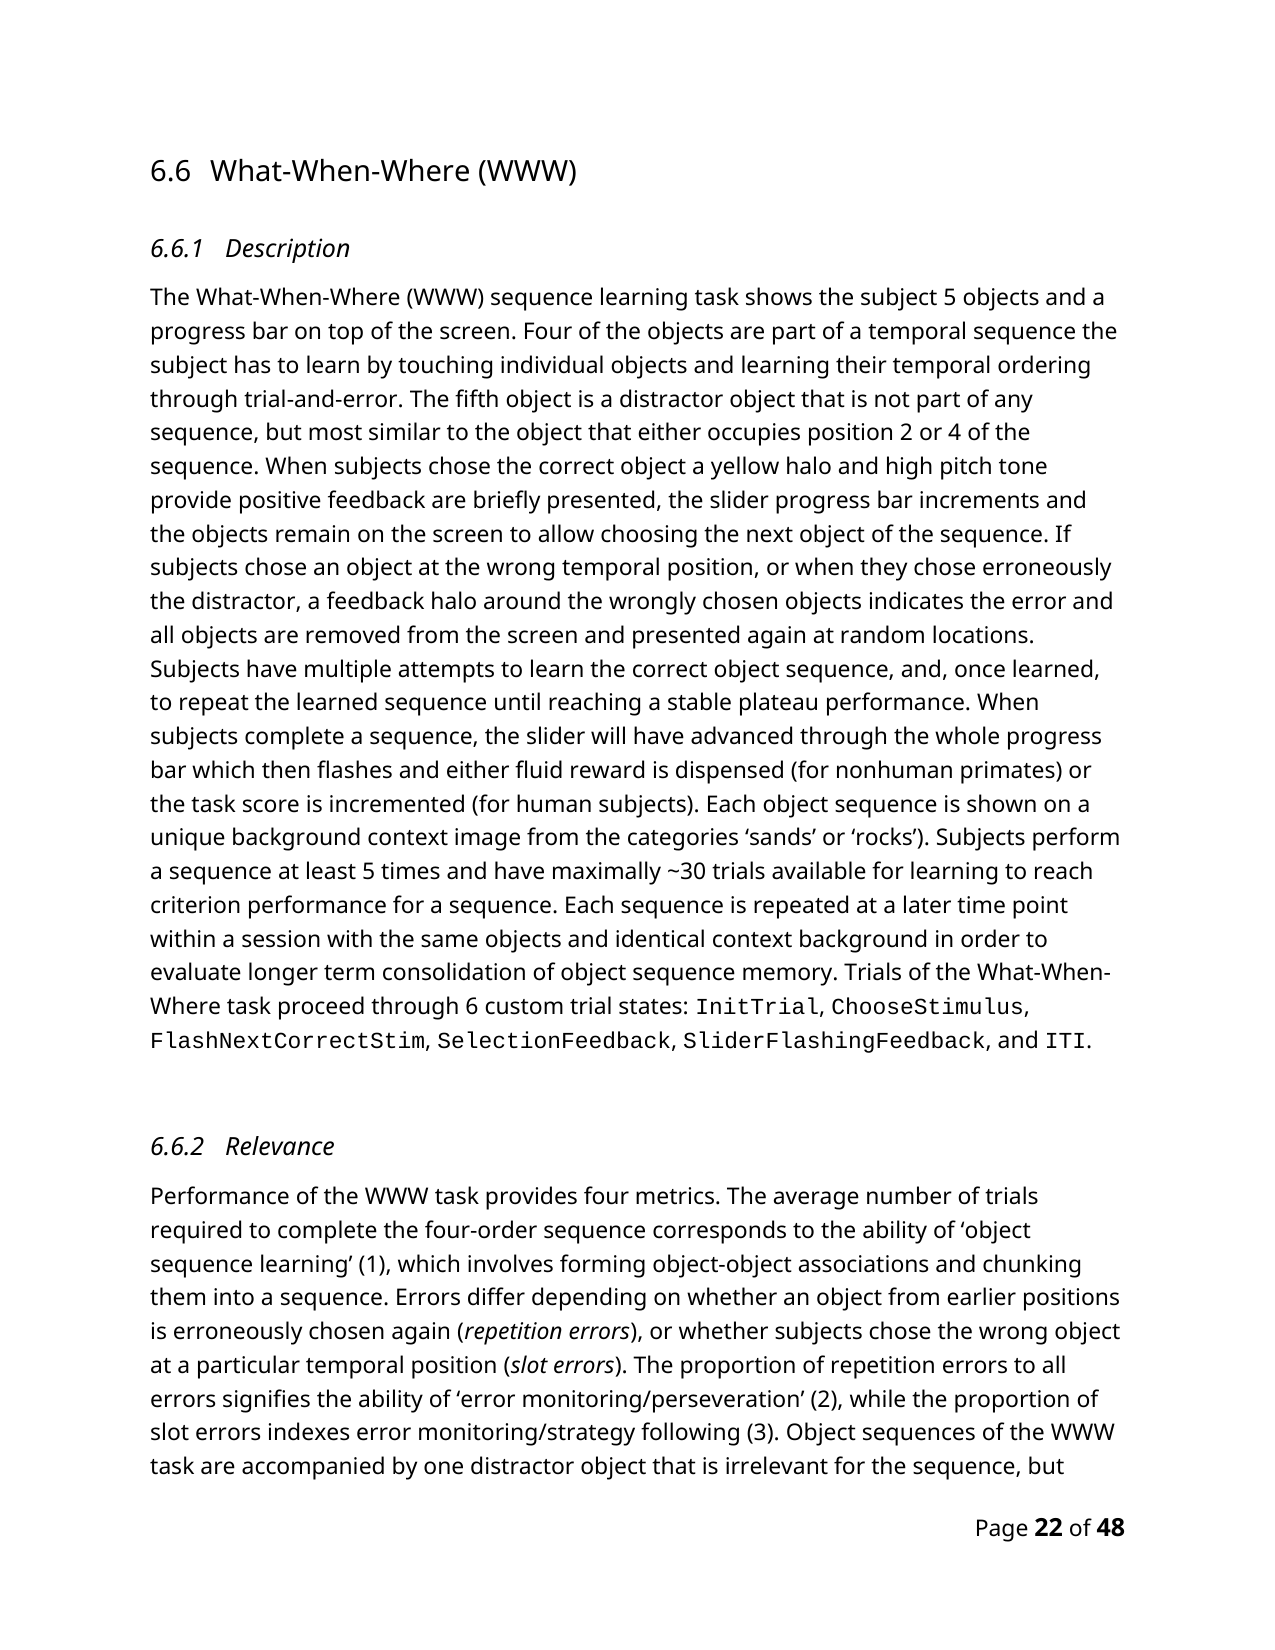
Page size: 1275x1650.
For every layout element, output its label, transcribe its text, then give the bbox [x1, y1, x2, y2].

subtitle Relevance [150, 1129, 1125, 1163]
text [150, 1180, 1125, 1481]
subtitle What-When-Where (WWW) [150, 150, 1125, 190]
text The What-When-Where (WWW) sequence learning task shows the subject 5 objects and a progress bar on top of the screen. Four of the objects are part of a temporal sequence the subject has to learn by touching individual objects and learning their temporal ordering through trial-and-error. The fifth object is a distractor object that is not part of any sequence, but most similar to the object that either occupies position 2 or 4 of the sequence. When subjects chose the correct object a yellow halo and high pitch tone provide positive feedback are briefly presented, the slider progress bar increments and the objects remain on the screen to allow choosing the next object of the sequence. If subjects chose an object at the wrong temporal position, or when they chose erroneously the distractor, a feedback halo around the wrongly chosen objects indicates the error and all objects are removed from the screen and presented again at random locations. Subjects have multiple attempts to learn the correct object sequence, and, once learned, to repeat the learned sequence until reaching a stable plateau performance. When subjects complete a sequence, the slider will have advanced through the whole progress bar which then flashes and either fluid reward is dispensed (for nonhuman primates) or the task score is incremented (for human subjects). Each object sequence is shown on a unique background context image from the categories ‘sands’ or ‘rocks’). Subjects perform a sequence at least 5 times and have maximally ~30 trials available for learning to reach criterion performance for a sequence. Each sequence is repeated at a later time point within a session with the same objects and identical context background in order to evaluate longer term consolidation of object sequence memory. Trials of the What-When-Where task proceed through 6 custom trial states: InitTrial, ChooseStimulus, FlashNextCorrectStim, SelectionFeedback, SliderFlashingFeedback, and ITI. [150, 281, 1125, 1055]
subtitle Description [150, 230, 1125, 264]
